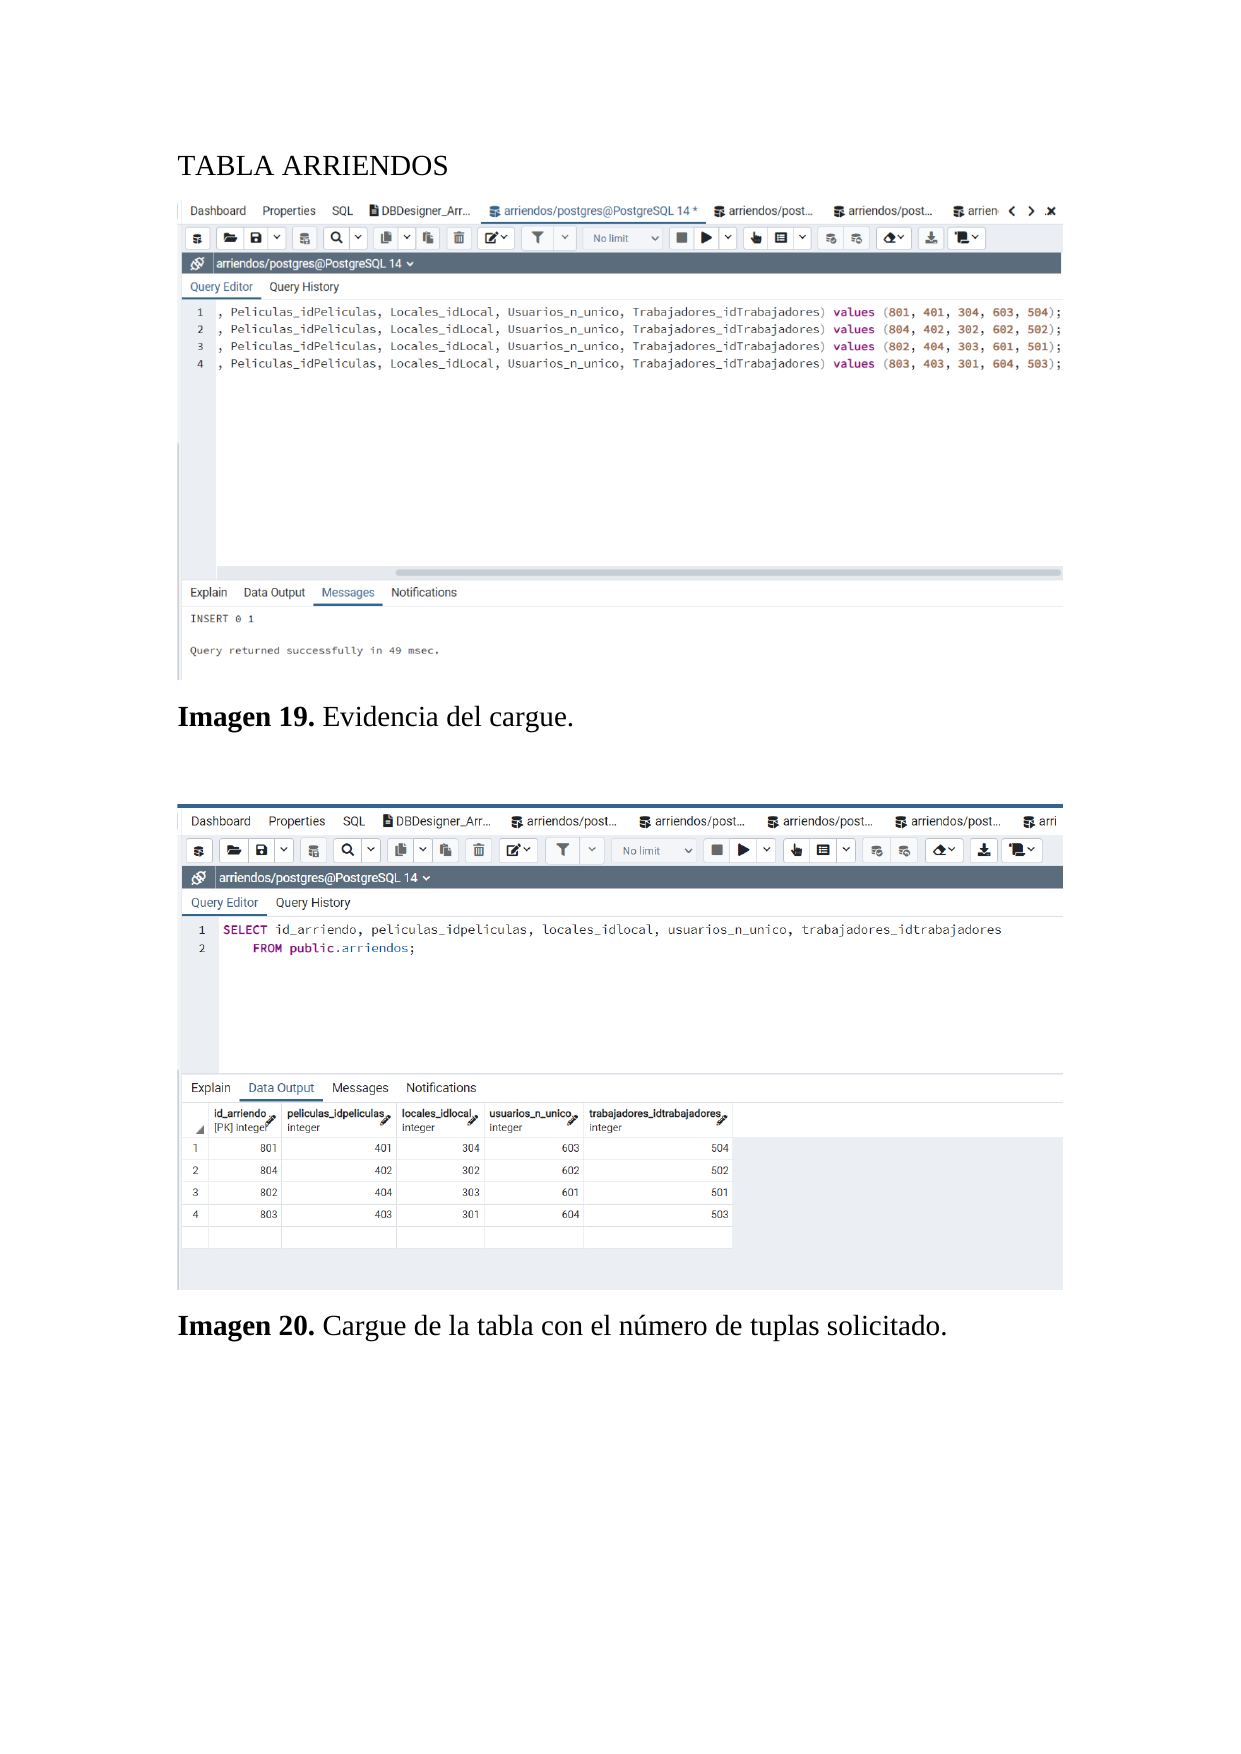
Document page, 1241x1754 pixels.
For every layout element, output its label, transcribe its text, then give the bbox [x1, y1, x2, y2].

text Imagen 19. Evidencia del cargue. [177, 699, 1063, 732]
picture [177, 804, 1063, 1290]
picture [177, 200, 1063, 680]
text TABLA ARRIENDOS [177, 148, 1063, 181]
text Imagen 20. Cargue de la tabla con el número de tuplas solicitado. [177, 1308, 1063, 1342]
